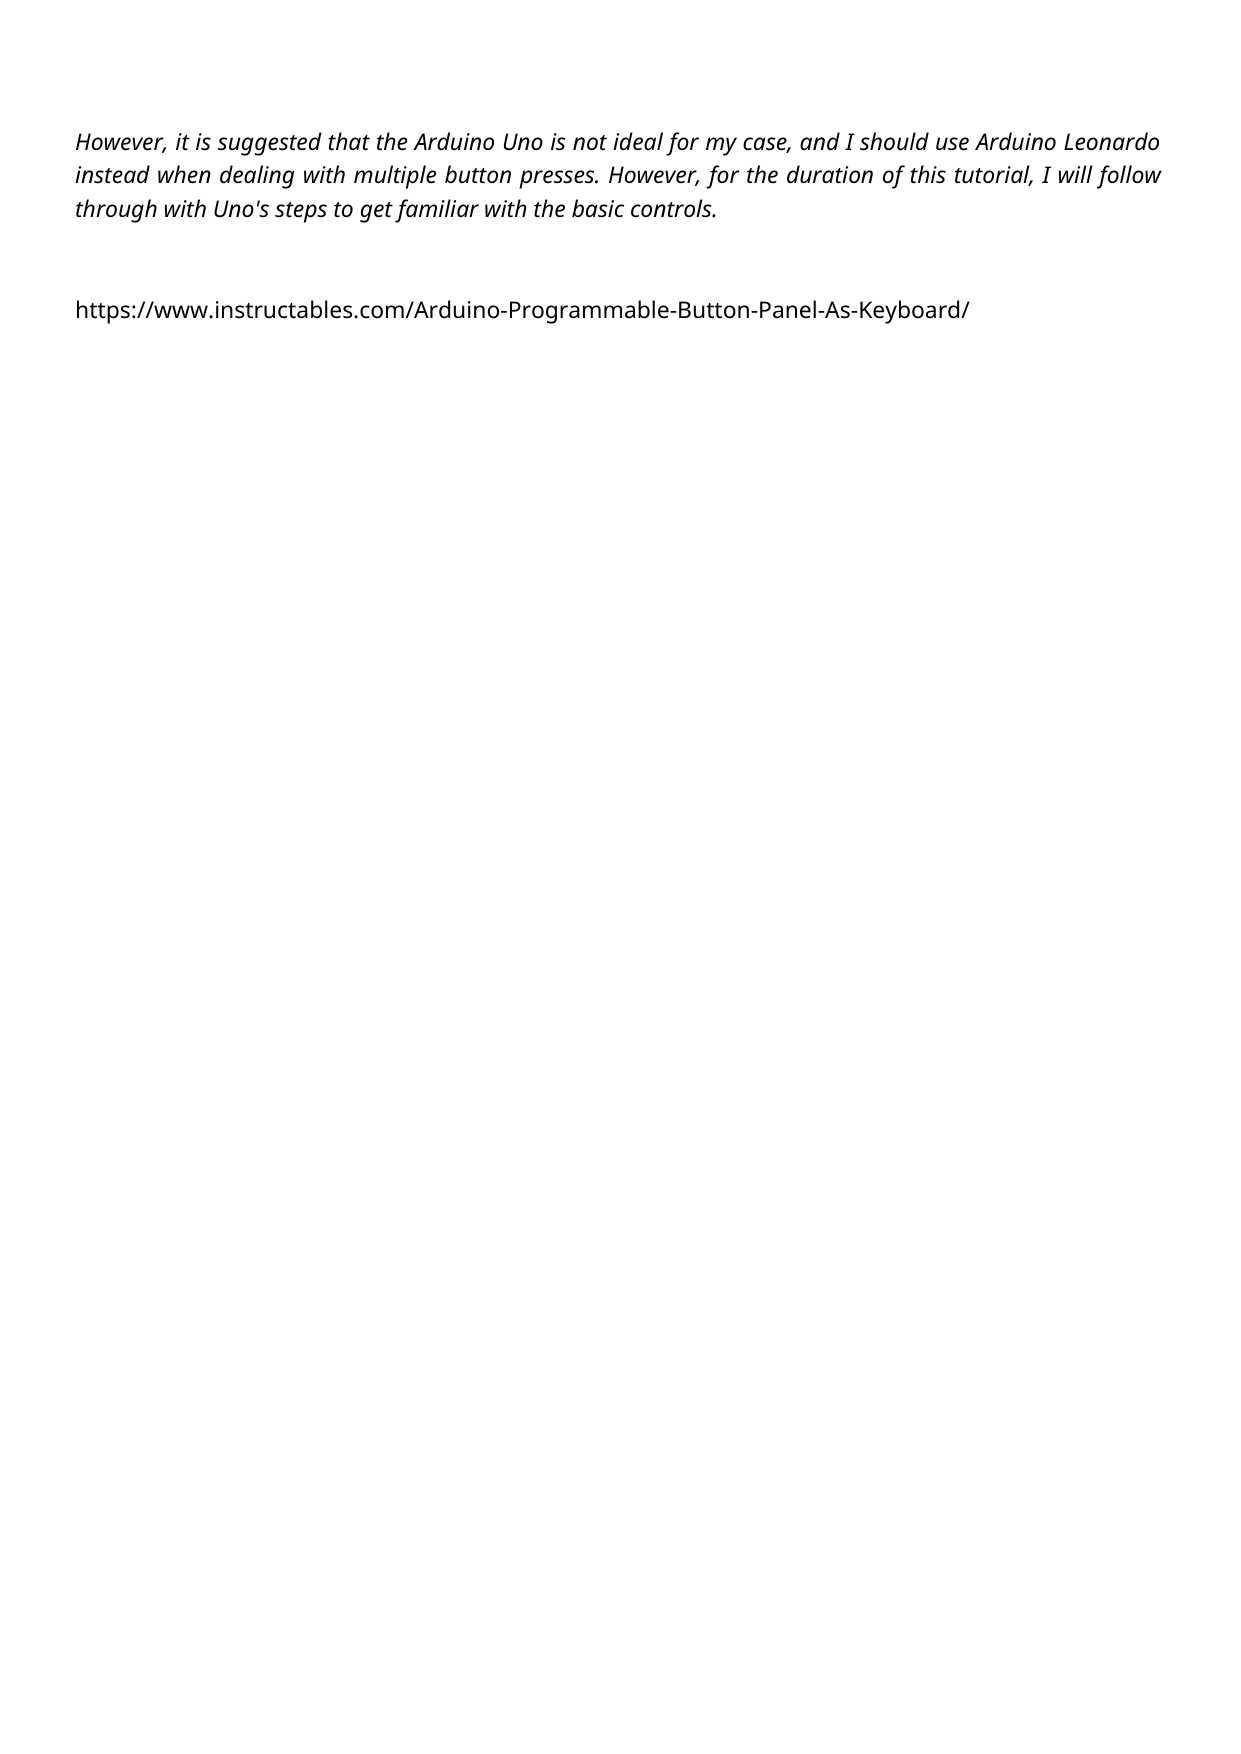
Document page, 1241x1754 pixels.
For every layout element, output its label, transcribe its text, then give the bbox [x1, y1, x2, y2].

text https://www.instructables.com/Arduino-Programmable-Button-Panel-As-Keyboard/ [75, 294, 1165, 325]
text However, it is suggested that the Arduino Uno is not ideal for my case, and I should use Arduino Leonardo instead when dealing with multiple button presses. However, for the duration of this tutorial, I will follow through with Uno's steps to get familiar with the basic controls. [75, 125, 1165, 224]
